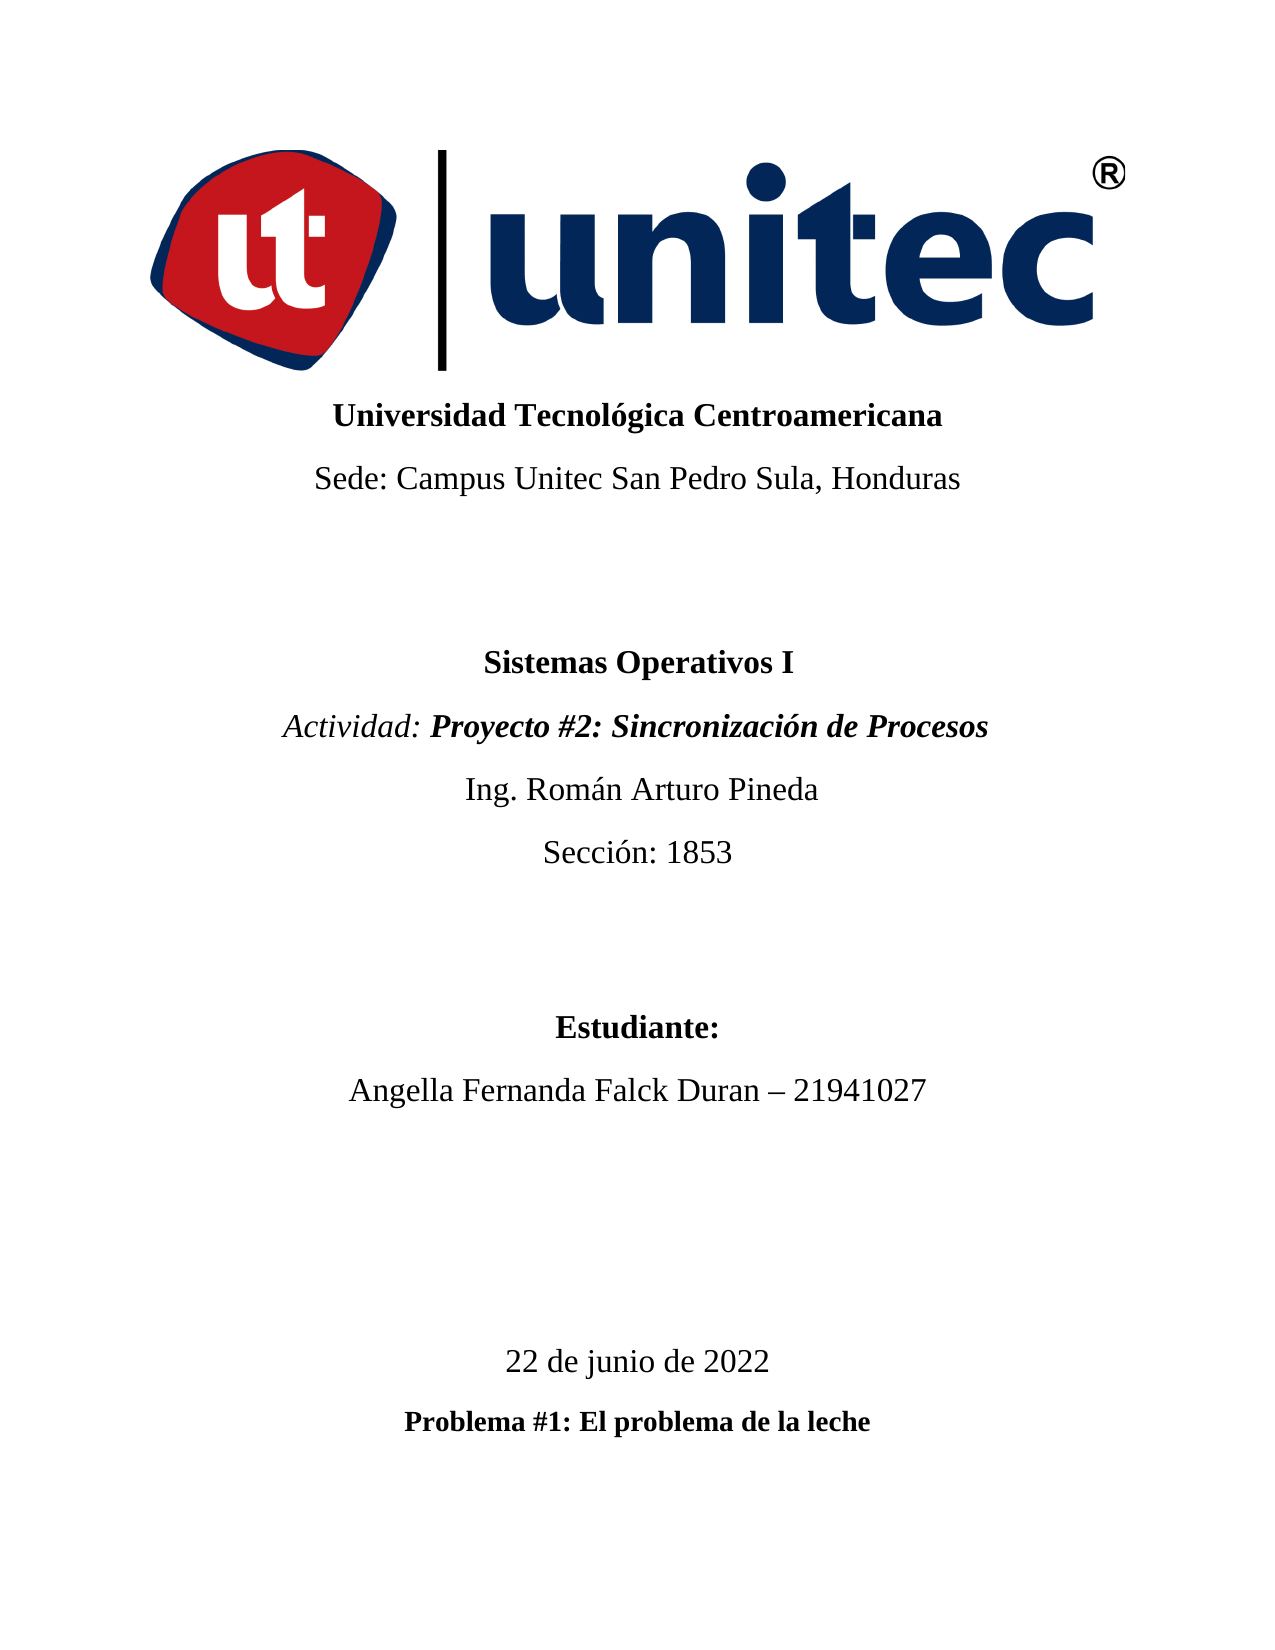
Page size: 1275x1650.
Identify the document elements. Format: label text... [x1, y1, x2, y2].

text Angella Fernanda Falck Duran – 21941027 [150, 1071, 1125, 1109]
text Problema #1: El problema de la leche [150, 1404, 1125, 1438]
text Sede: Campus Unitec San Pedro Sula, Honduras [150, 459, 1125, 497]
text Sección: 1853 [150, 833, 1125, 871]
text Universidad Tecnológica Centroamericana [150, 395, 1125, 434]
text Estudiante: [150, 1007, 1125, 1046]
text Sistemas Operativos I [450, 643, 1125, 681]
picture [150, 150, 1125, 371]
text Ing. Román Arturo Pineda [150, 769, 1125, 808]
text Actividad: Proyecto #2: Sincronización de Procesos [150, 706, 1125, 744]
text 22 de junio de 2022 [150, 1341, 1125, 1379]
